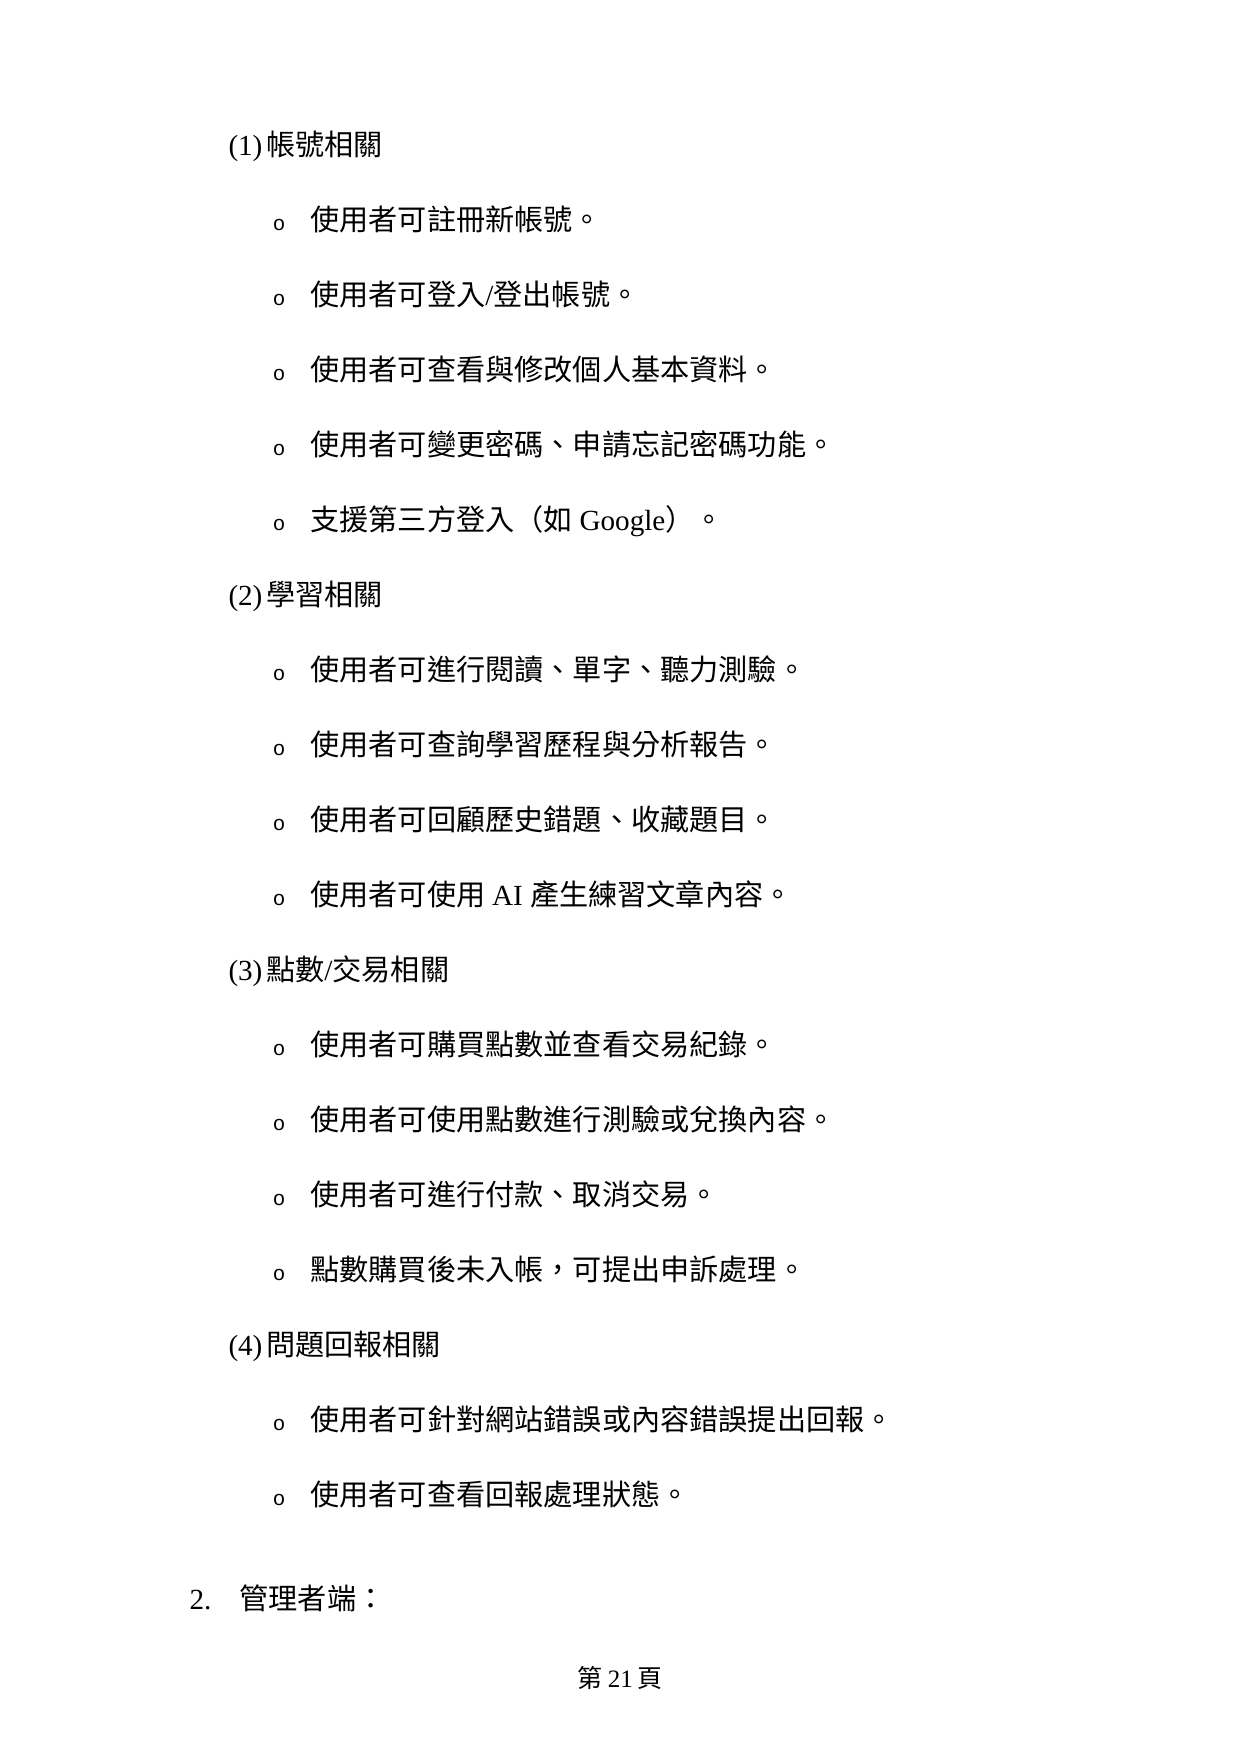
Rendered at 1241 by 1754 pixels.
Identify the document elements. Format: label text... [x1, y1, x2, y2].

list 使用者可使用點數進行測驗或兌換內容。 [273, 1080, 1152, 1155]
list 使用者可購買點數並查看交易紀錄。 [273, 1005, 1152, 1080]
list 點數購買後未入帳，可提出申訴處理。 [273, 1230, 1152, 1305]
list 使用者可進行閱讀、單字、聽力測驗。 [273, 630, 1152, 705]
list 支援第三方登入（如 Google）。 [273, 480, 1152, 555]
list 使用者可變更密碼、申請忘記密碼功能。 [273, 405, 1152, 480]
list 管理者端： [189, 1559, 1152, 1634]
list 帳號相關 [228, 105, 1152, 180]
list 學習相關 [228, 555, 1152, 630]
list 使用者可查看與修改個人基本資料。 [273, 330, 1152, 405]
list 使用者可登入/登出帳號。 [273, 255, 1152, 330]
list 使用者可進行付款、取消交易。 [273, 1155, 1152, 1230]
list 問題回報相關 [228, 1305, 1152, 1380]
list 使用者可查詢學習歷程與分析報告。 [273, 705, 1152, 780]
list 點數/交易相關 [228, 930, 1152, 1005]
list 使用者可註冊新帳號。 [273, 180, 1152, 255]
list 使用者可使用 AI 產生練習文章內容。 [273, 855, 1152, 930]
list 使用者可回顧歷史錯題、收藏題目。 [273, 780, 1152, 855]
list 使用者可針對網站錯誤或內容錯誤提出回報。 [273, 1380, 1152, 1455]
list 使用者可查看回報處理狀態。 [273, 1455, 1152, 1530]
